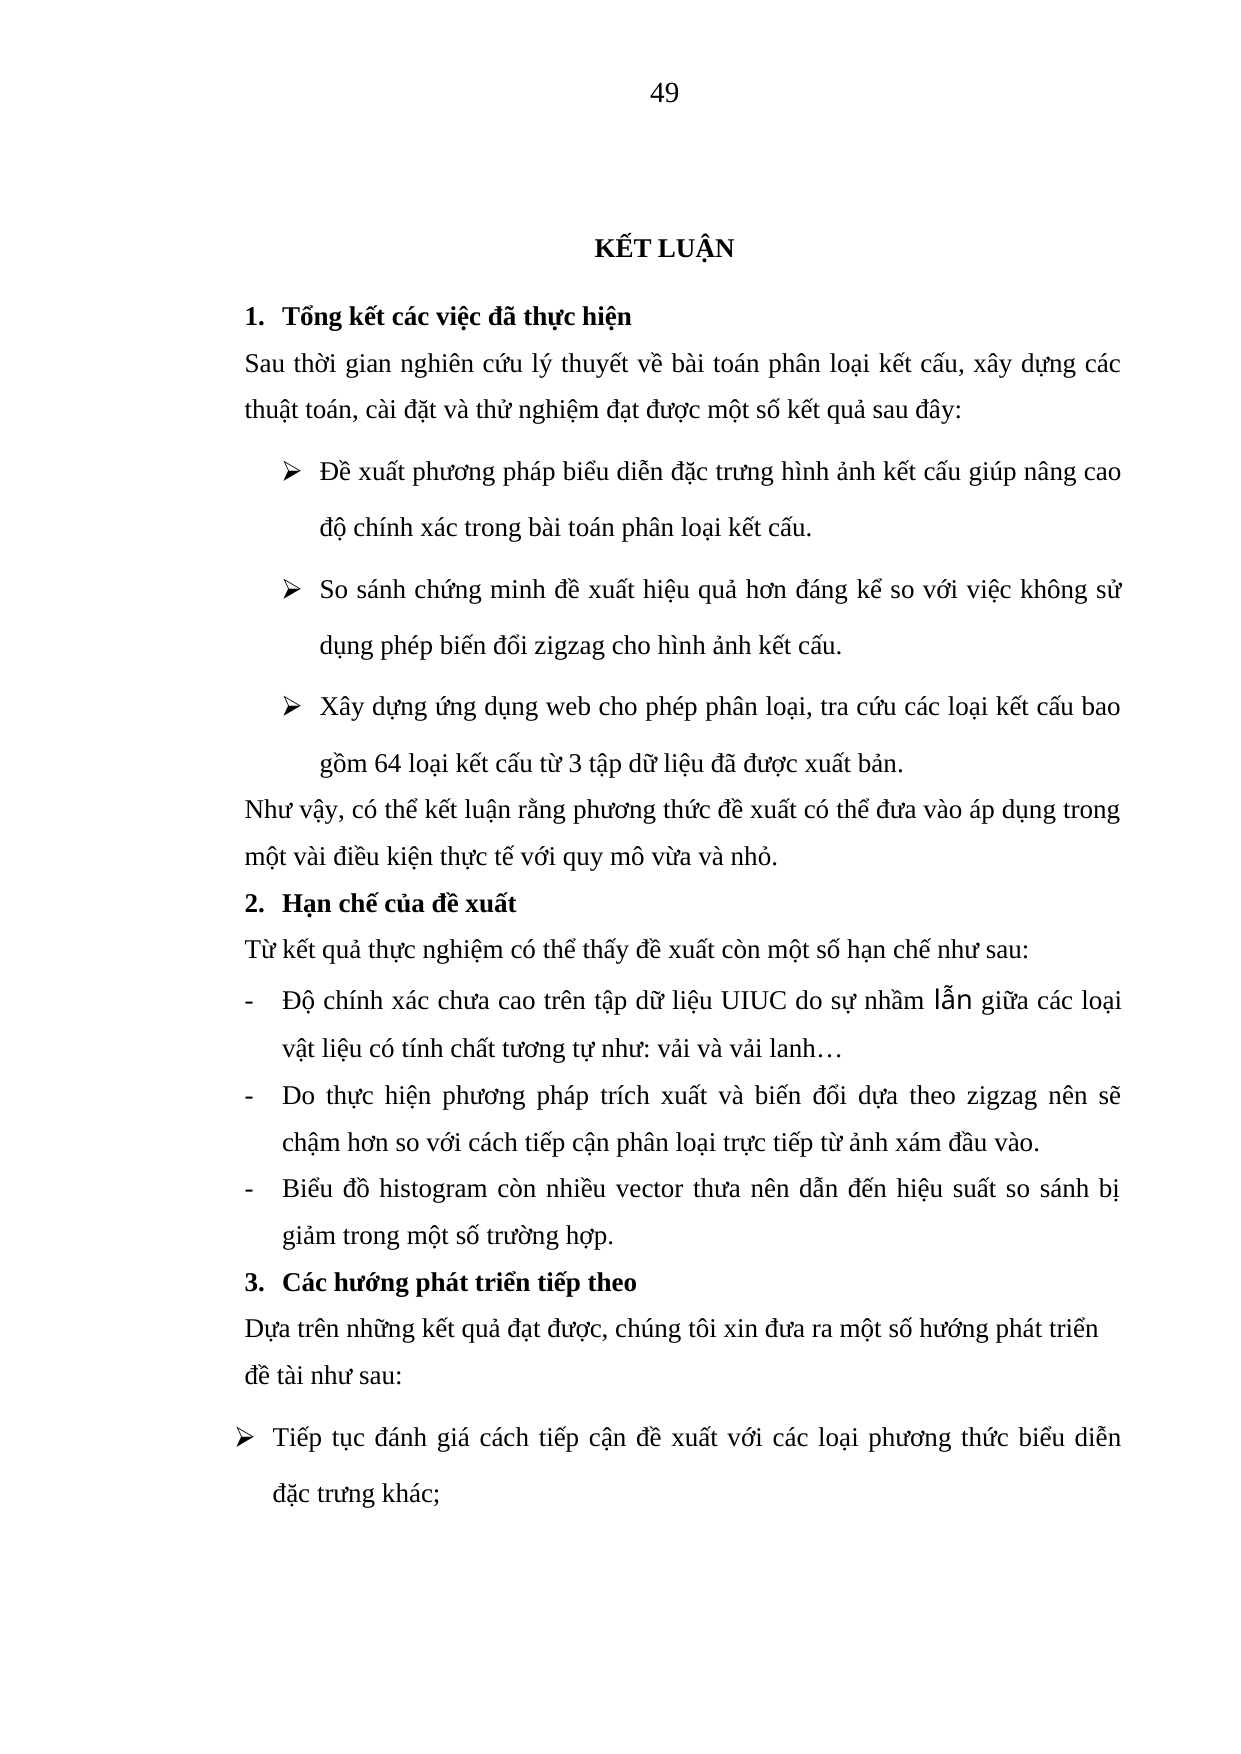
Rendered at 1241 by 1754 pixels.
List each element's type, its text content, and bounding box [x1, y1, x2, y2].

list Các hướng phát triển tiếp theo [244, 1266, 1122, 1297]
text Từ kết quả thực nghiệm có thể thấy đề xuất còn một số hạn chế như sau: [244, 933, 1122, 964]
list Độ chính xác chưa cao trên tập dữ liệu UIUC do sự nhầm lẫn giữa các loại vật liệu có tính chất tương tự như: vải và vải lanh… [244, 980, 1122, 1064]
text Dựa trên những kết quả đạt được, chúng tôi xin đưa ra một số hướng phát triển đề tài như sau: [244, 1312, 1122, 1390]
subtitle KẾT LUẬN [207, 232, 1122, 263]
list Tổng kết các việc đã thực hiện [244, 300, 1122, 331]
text Như vậy, có thể kết luận rằng phương thức đề xuất có thể đưa vào áp dụng trong một vài điều kiện thực tế với quy mô vừa và nhỏ. [244, 793, 1122, 871]
text Sau thời gian nghiên cứu lý thuyết về bài toán phân loại kết cấu, xây dựng các thuật toán, cài đặt và thử nghiệm đạt được một số kết quả sau đây: [244, 347, 1122, 425]
list Do thực hiện phương pháp trích xuất và biến đổi dựa theo zigzag nên sẽ chậm hơn so với cách tiếp cận phân loại trực tiếp từ ảnh xám đầu vào. [244, 1079, 1122, 1157]
list Xây dựng ứng dụng web cho phép phân loại, tra cứu các loại kết cấu bao gồm 64 loại kết cấu từ 3 tập dữ liệu đã được xuất bản. [282, 676, 1122, 778]
list Biểu đồ histogram còn nhiều vector thưa nên dẫn đến hiệu suất so sánh bị giảm trong một số trường hợp. [244, 1172, 1122, 1250]
list Hạn chế của đề xuất [244, 887, 1122, 918]
list Đề xuất phương pháp biểu diễn đặc trưng hình ảnh kết cấu giúp nâng cao độ chính xác trong bài toán phân loại kết cấu. [282, 440, 1122, 542]
list So sánh chứng minh đề xuất hiệu quả hơn đáng kể so với việc không sử dụng phép biến đổi zigzag cho hình ảnh kết cấu. [282, 558, 1122, 660]
list Tiếp tục đánh giá cách tiếp cận đề xuất với các loại phương thức biểu diễn đặc trưng khác; [235, 1406, 1122, 1508]
